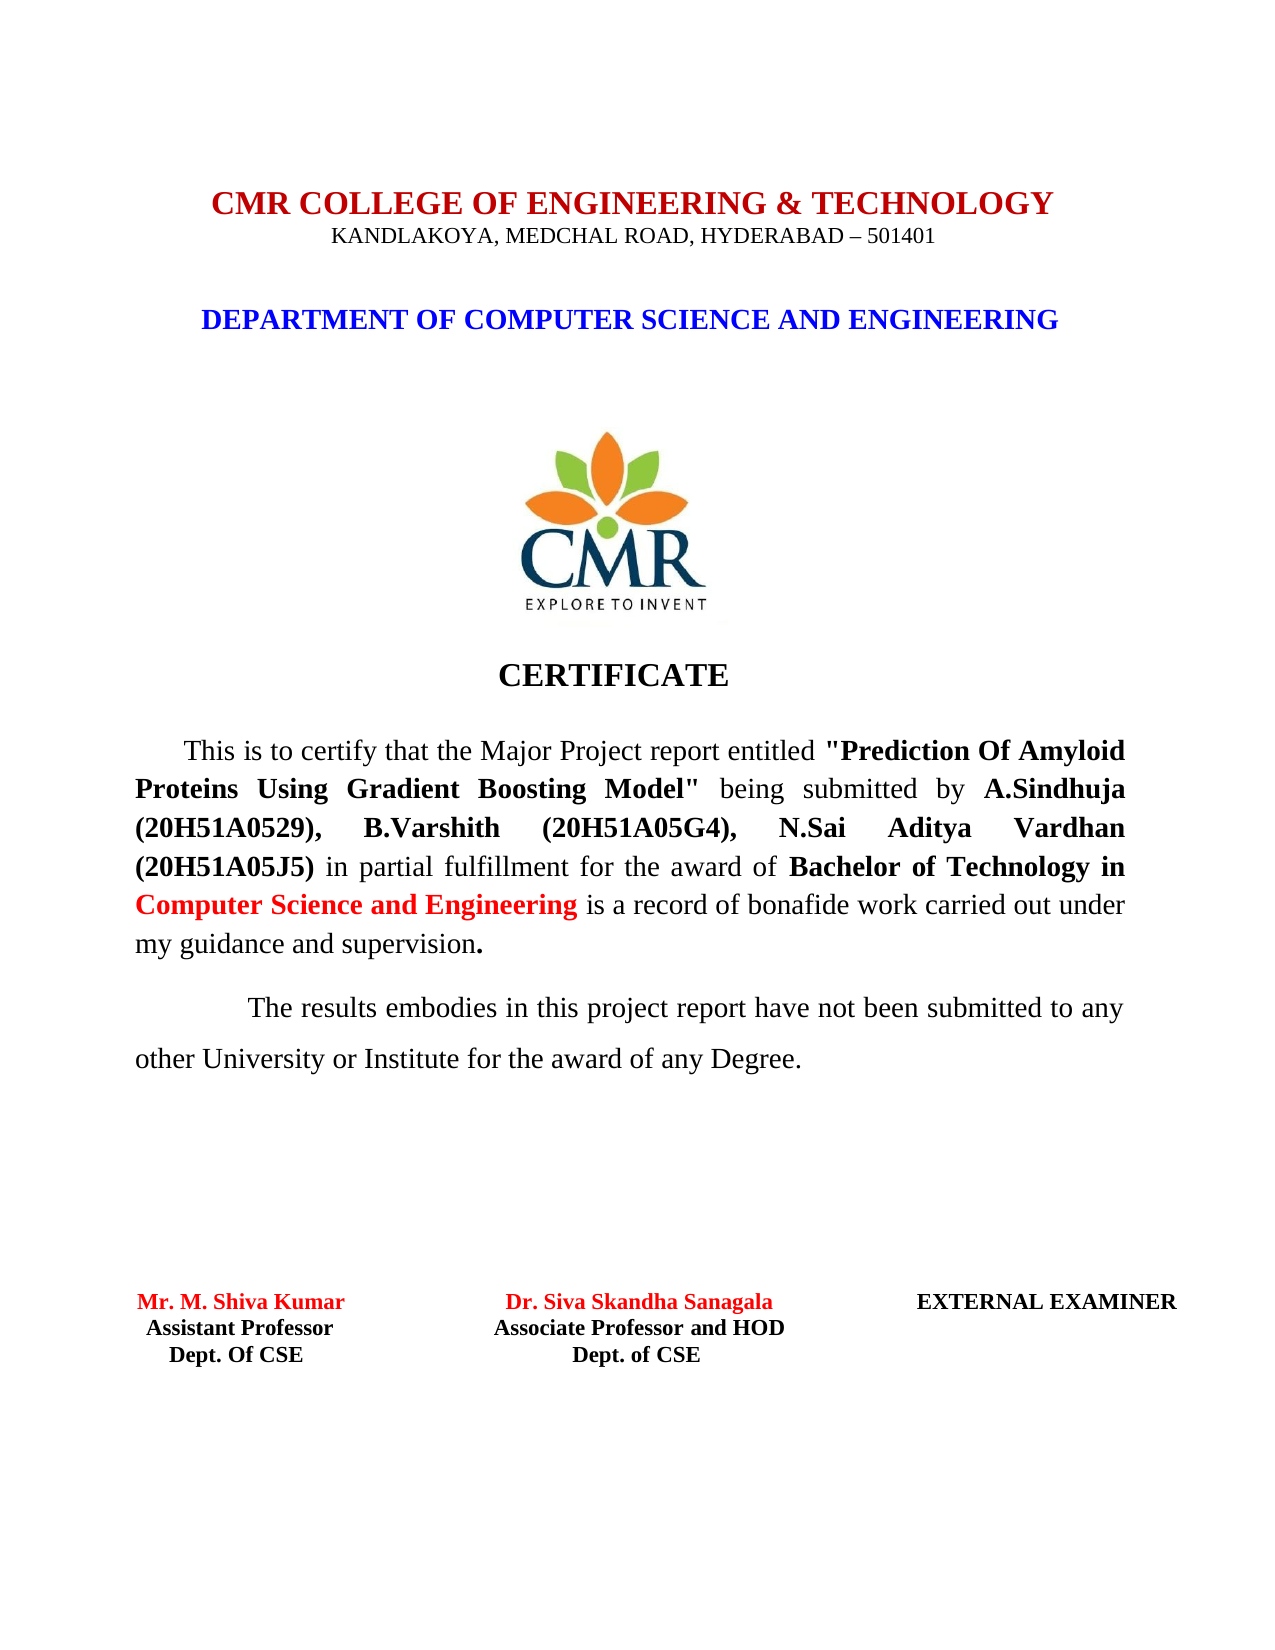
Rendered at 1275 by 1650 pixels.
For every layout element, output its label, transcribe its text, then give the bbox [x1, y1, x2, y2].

subtitle DEPARTMENT OF COMPUTER SCIENCE AND ENGINEERING [17, 302, 1244, 336]
subtitle The results embodies in this project report have not been submitted to any other University or Institute for the award of any Degree. [135, 991, 1126, 1075]
text KANDLAKOYA, MEDCHAL ROAD, HYDERABAD – 501401 [179, 223, 1087, 249]
text Assistant Professor Associate Professor and HOD [105, 1314, 1244, 1341]
text CMR COLLEGE OF ENGINEERING & TECHNOLOGY [179, 182, 1086, 223]
text Mr. M. Shiva Kumar Dr. Siva Skandha Sanagala EXTERNAL EXAMINER [137, 1288, 1244, 1314]
picture [512, 427, 729, 627]
subtitle CERTIFICATE [125, 655, 1086, 693]
text Dept. Of CSE Dept. of CSE [105, 1341, 1244, 1367]
subtitle This is to certify that the Major Project report entitled "Prediction Of Amyloid Proteins Using Gradient Boosting Model" being submitted by A.Sindhuja (20H51A0529), B.Varshith (20H51A05G4), N.Sai Aditya Vardhan (20H51A05J5) in partial fulfillment for the award of Bachelor of Technology in Computer Science and Engineering is a record of bonafide work carried out under my guidance and supervision. [135, 733, 1126, 959]
